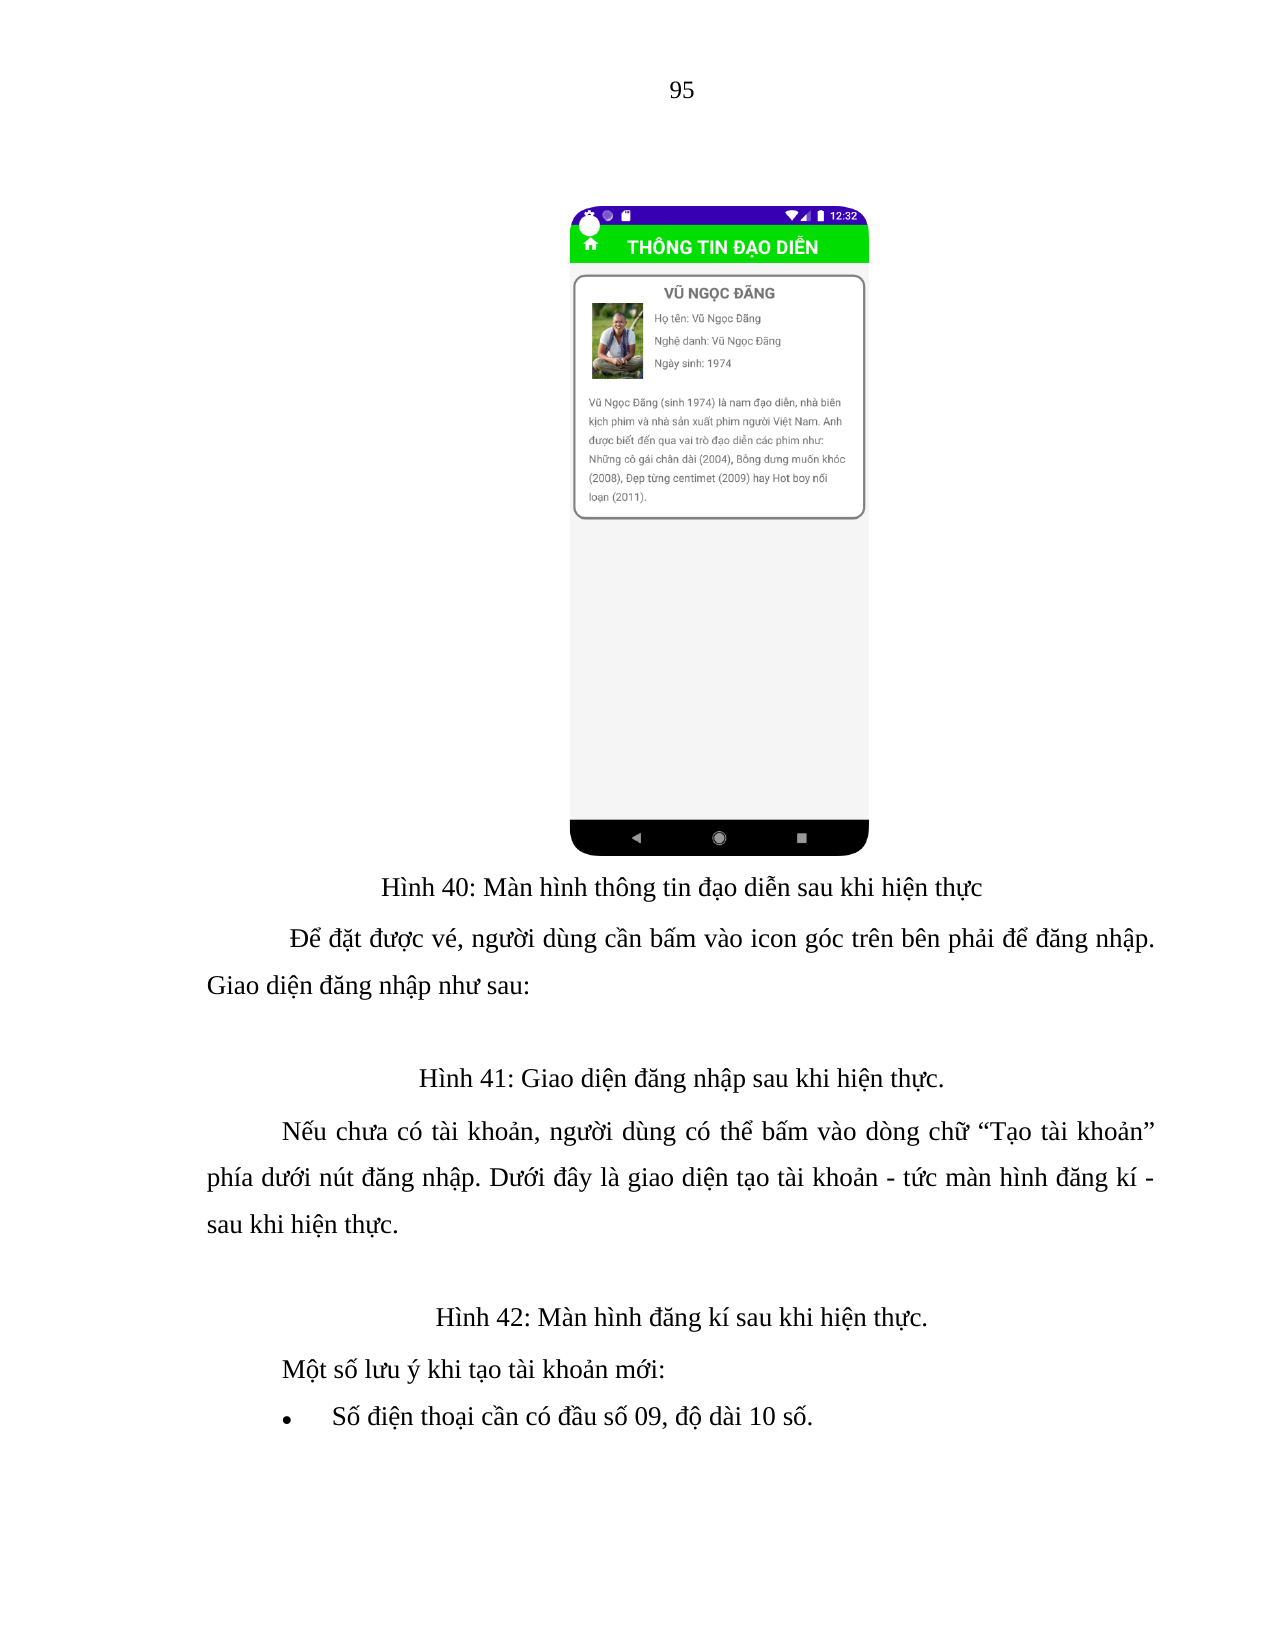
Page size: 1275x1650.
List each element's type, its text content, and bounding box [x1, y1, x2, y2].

picture [569, 206, 869, 856]
text Để đặt được vé, người dùng cần bấm vào icon góc trên bên phải để đăng nhập. Giao diện đăng nhập như sau: [207, 923, 1157, 1000]
text Số điện thoại cần có đầu số 09, độ dài 10 số. [282, 1400, 1157, 1431]
text Một số lưu ý khi tạo tài khoản mới: [207, 1353, 1157, 1384]
text Nếu chưa có tài khoản, người dùng có thể bấm vào dòng chữ “Tạo tài khoản” phía dưới nút đăng nhập. Dưới đây là giao diện tạo tài khoản - tức màn hình đăng kí - sau khi hiện thực. [207, 1114, 1157, 1239]
